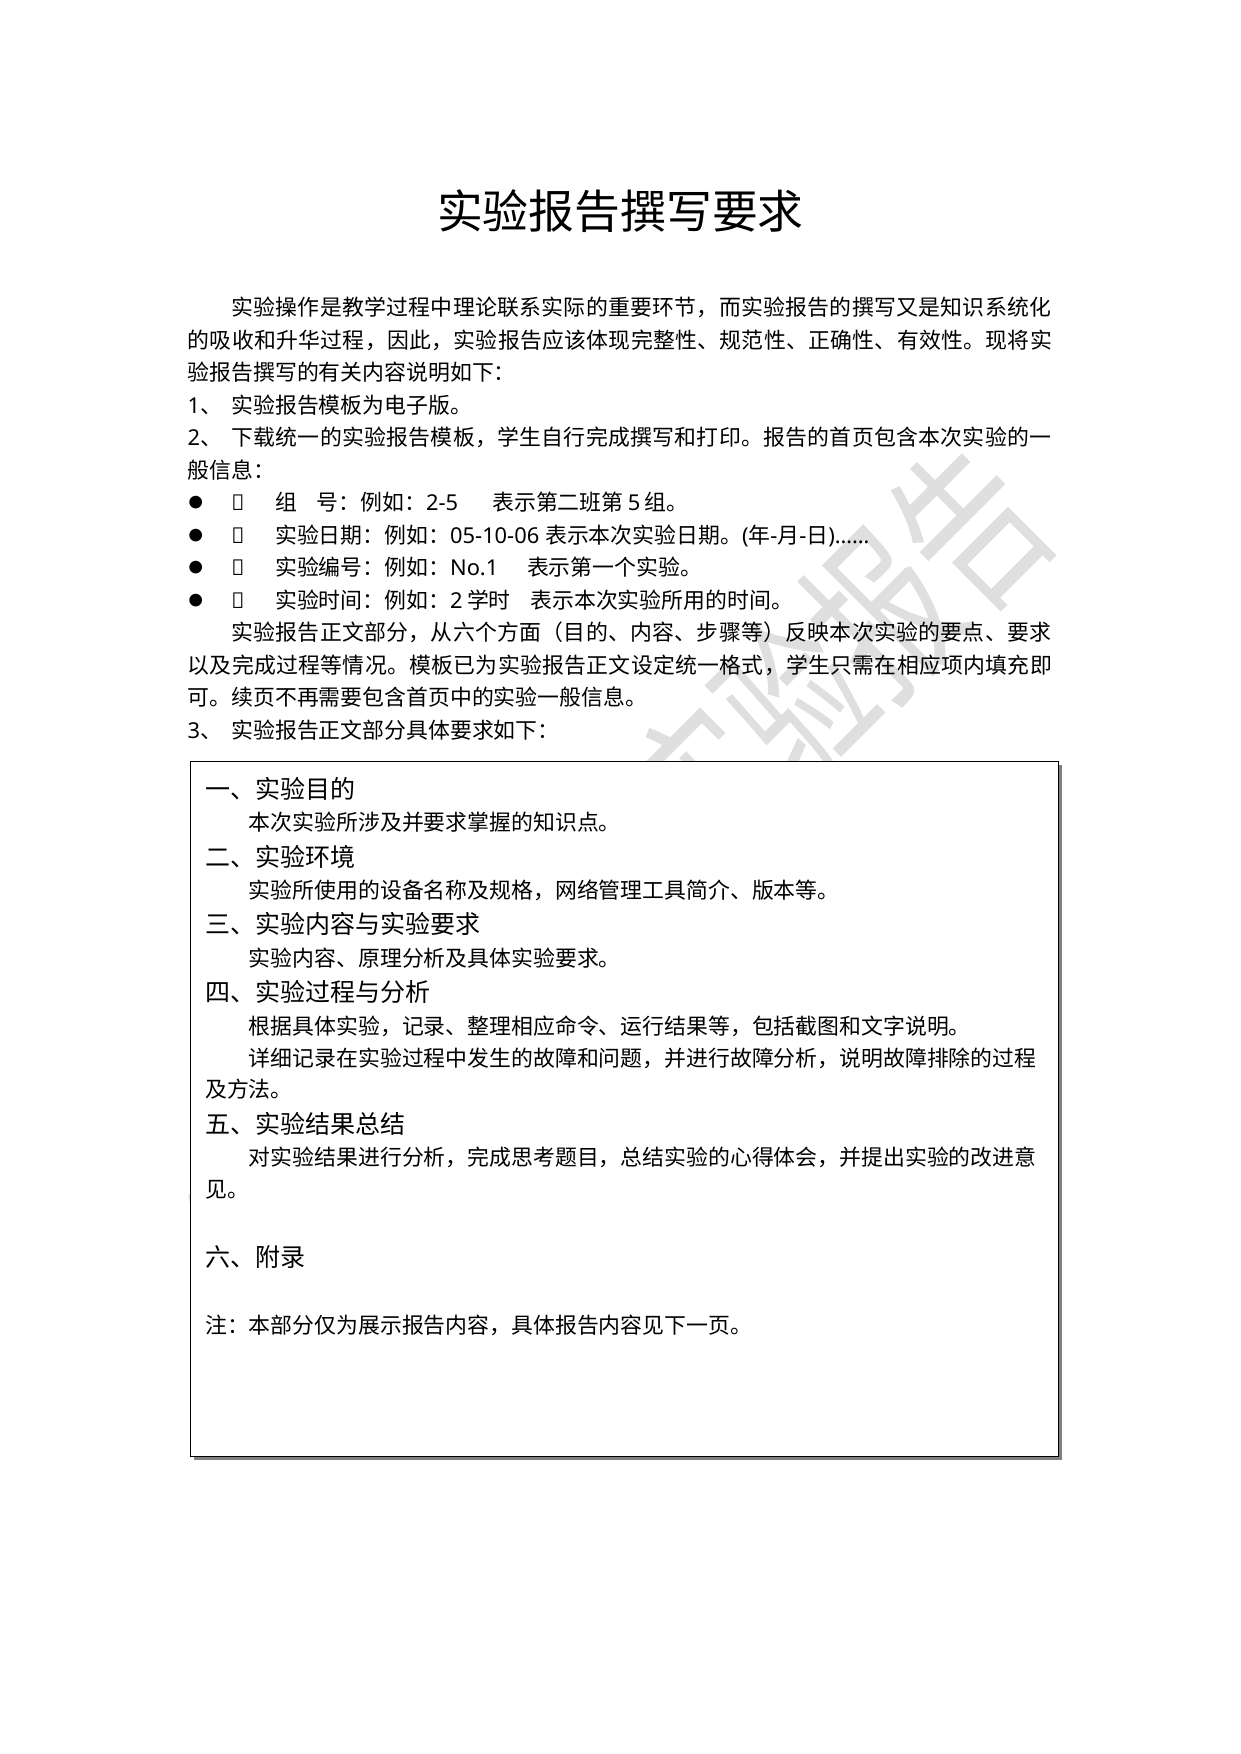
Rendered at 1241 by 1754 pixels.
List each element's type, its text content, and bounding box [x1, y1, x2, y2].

text 实验操作是教学过程中理论联系实际的重要环节，而实验报告的撰写又是知识系统化的吸收和升华过程，因此，实验报告应该体现完整性、规范性、正确性、有效性。现将实验报告撰写的有关内容说明如下： [187, 290, 1053, 387]
text 3、 实验报告正文部分具体要求如下： [187, 712, 1053, 745]
list  实验时间：例如：2学时 表示本次实验所用的时间。 [187, 582, 1053, 615]
list  实验日期：例如： 表示本次实验日期。(年-月-日)…… [187, 517, 1053, 550]
text 1、 实验报告模板为电子版。 [187, 387, 1053, 420]
text 实验报告正文部分，从六个方面（目的、内容、步骤等）反映本次实验的要点、要求以及完成过程等情况。模板已为实验报告正文设定统一格式，学生只需在相应项内填充即可。续页不再需要包含首页中的实验一般信息。 [187, 615, 1053, 712]
text 2、 下载统一的实验报告模板，学生自行完成撰写和打印。报告的首页包含本次实验的一般信息： [187, 420, 1053, 485]
list  组 号：例如：2-5 表示第二班第5组。 [187, 485, 1053, 517]
list  实验编号：例如：No.1 表示第一个实验。 [187, 550, 1053, 582]
text 实验报告撰写要求 [187, 160, 1053, 257]
